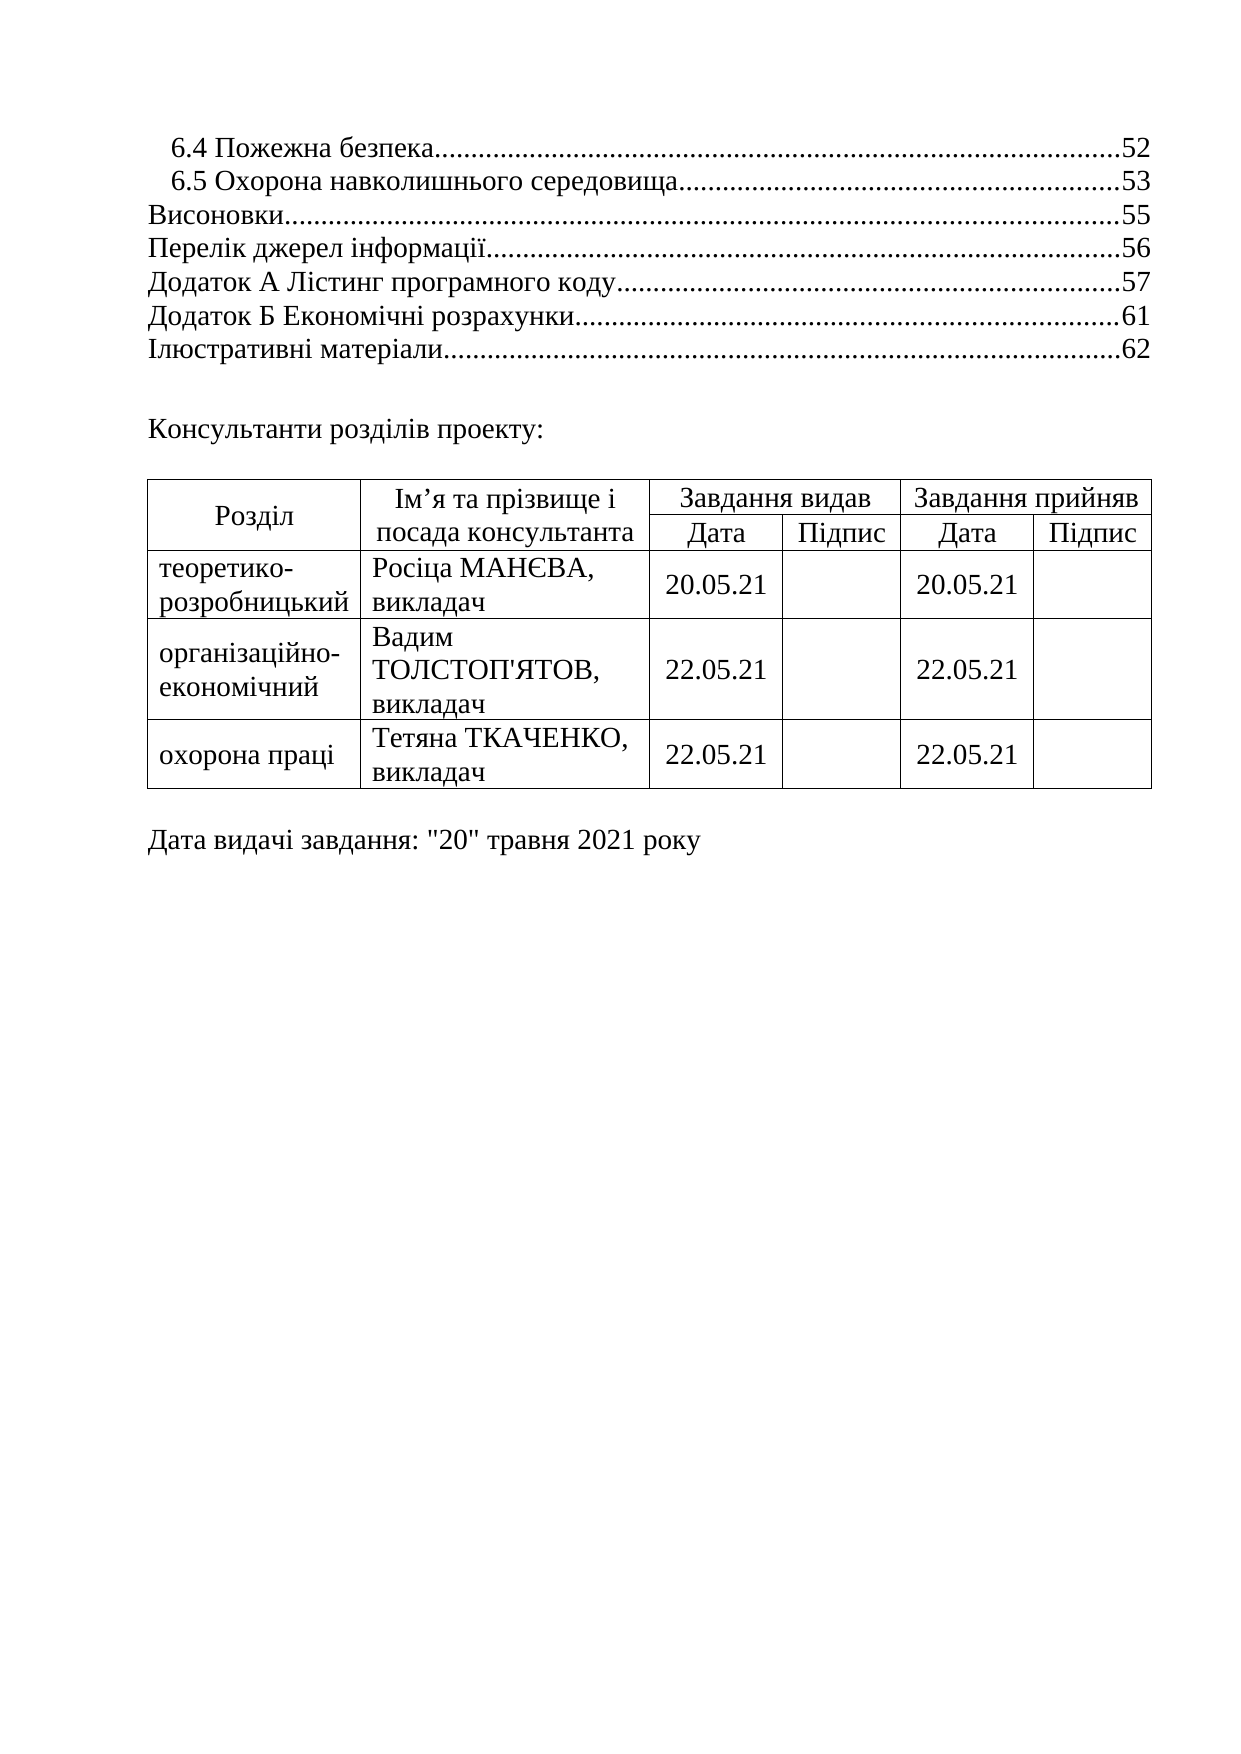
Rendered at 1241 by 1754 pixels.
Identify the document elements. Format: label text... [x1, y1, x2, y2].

table_cell організаційно-економічний [148, 619, 360, 719]
table_cell 22.05.21 [901, 619, 1033, 719]
table_header Завдання видав [650, 480, 900, 514]
table_cell 20.05.21 [650, 551, 782, 618]
table_cell Дата [901, 515, 1033, 549]
table_cell Підпис [783, 515, 900, 549]
table_cell Дата [650, 515, 782, 549]
table_cell охорона праці [148, 720, 360, 787]
table_cell [1034, 619, 1151, 719]
table_header Ім’я та прізвище і посада консультанта [361, 480, 649, 549]
table_cell [783, 619, 900, 719]
table_cell [1034, 720, 1151, 787]
text Дата видачі завдання: "20" травня 2021 року [148, 822, 1152, 856]
table_header Завдання прийняв [901, 480, 1151, 514]
table_cell Підпис [1034, 515, 1151, 549]
table_cell 22.05.21 [901, 720, 1033, 787]
table_cell [1034, 551, 1151, 618]
table_cell [783, 720, 900, 787]
table_cell 20.05.21 [901, 551, 1033, 618]
table_cell 22.05.21 [650, 720, 782, 787]
text Консультанти розділів проекту: [148, 412, 1152, 445]
table_cell 22.05.21 [650, 619, 782, 719]
table_cell Тетяна ТКАЧЕНКО, викладач [361, 720, 649, 787]
table_cell Росіца МАНЄВА, викладач [361, 551, 649, 618]
table_header Розділ [148, 480, 360, 549]
table_cell теоретико-розробницький [148, 551, 360, 618]
table_cell Вадим ТОЛСТОП'ЯТОВ, викладач [361, 619, 649, 719]
table_cell [783, 551, 900, 618]
